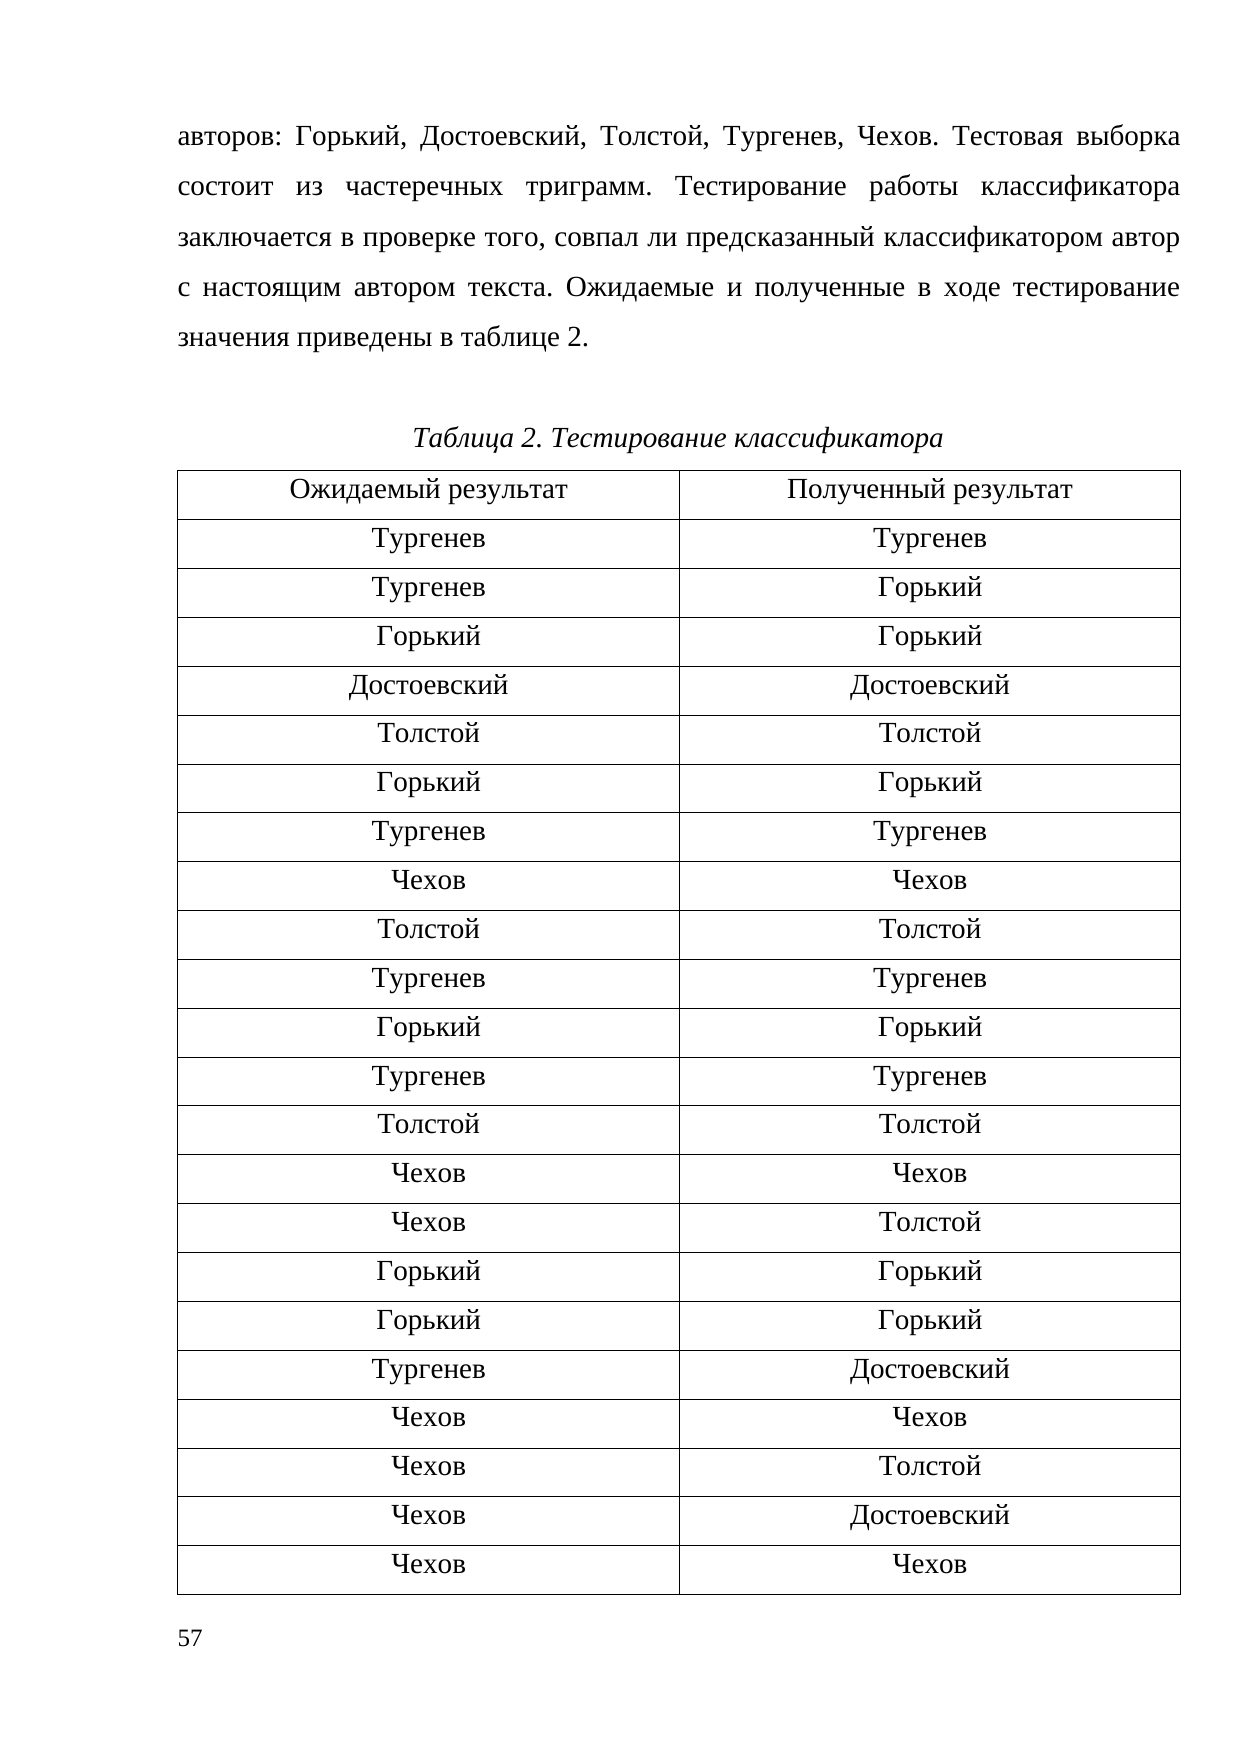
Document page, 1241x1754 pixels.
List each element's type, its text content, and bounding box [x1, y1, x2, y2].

table_cell Толстой [178, 1106, 679, 1154]
table_cell Толстой [680, 1106, 1180, 1154]
table_header Ожидаемый результат [178, 471, 679, 519]
table_cell Чехов [680, 862, 1180, 910]
table_cell Тургенев [680, 813, 1180, 861]
table_cell Горький [680, 1302, 1180, 1350]
table_cell Тургенев [178, 569, 679, 617]
table_cell Чехов [178, 862, 679, 910]
table_cell Чехов [178, 1449, 679, 1496]
table_cell Достоевский [680, 1351, 1180, 1398]
table_cell Горький [178, 618, 679, 666]
table_cell Тургенев [680, 520, 1180, 568]
table_cell Чехов [178, 1155, 679, 1203]
table_cell Тургенев [178, 960, 679, 1008]
table_cell Тургенев [178, 1351, 679, 1398]
table_cell Горький [178, 1253, 679, 1301]
table_cell Толстой [680, 716, 1180, 763]
table_cell Тургенев [178, 813, 679, 861]
table_cell Достоевский [178, 667, 679, 714]
table_cell Горький [680, 1009, 1180, 1057]
table_cell Горький [178, 1009, 679, 1057]
table_cell Достоевский [680, 667, 1180, 714]
table_cell Тургенев [178, 520, 679, 568]
table_cell Горький [680, 1253, 1180, 1301]
table_cell Достоевский [680, 1497, 1180, 1545]
table_cell Горький [680, 569, 1180, 617]
table_cell Чехов [680, 1546, 1180, 1594]
table_header Полученный результат [680, 471, 1180, 519]
table_cell Горький [680, 765, 1180, 812]
table_cell Тургенев [178, 1058, 679, 1105]
table_cell Чехов [178, 1204, 679, 1252]
table_cell Толстой [680, 1449, 1180, 1496]
table_cell Толстой [680, 911, 1180, 959]
table_cell Чехов [680, 1400, 1180, 1447]
text Таблица 2. Тестирование классификатора [177, 420, 1181, 453]
table_cell Толстой [178, 716, 679, 763]
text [177, 118, 1181, 353]
table_cell Чехов [178, 1497, 679, 1545]
table_cell Чехов [178, 1546, 679, 1594]
table_cell Тургенев [680, 1058, 1180, 1105]
table_cell Горький [680, 618, 1180, 666]
table_cell Горький [178, 765, 679, 812]
table_cell Тургенев [680, 960, 1180, 1008]
table_cell Горький [178, 1302, 679, 1350]
table_cell Чехов [178, 1400, 679, 1447]
table_cell Толстой [178, 911, 679, 959]
table_cell Толстой [680, 1204, 1180, 1252]
table_cell Чехов [680, 1155, 1180, 1203]
